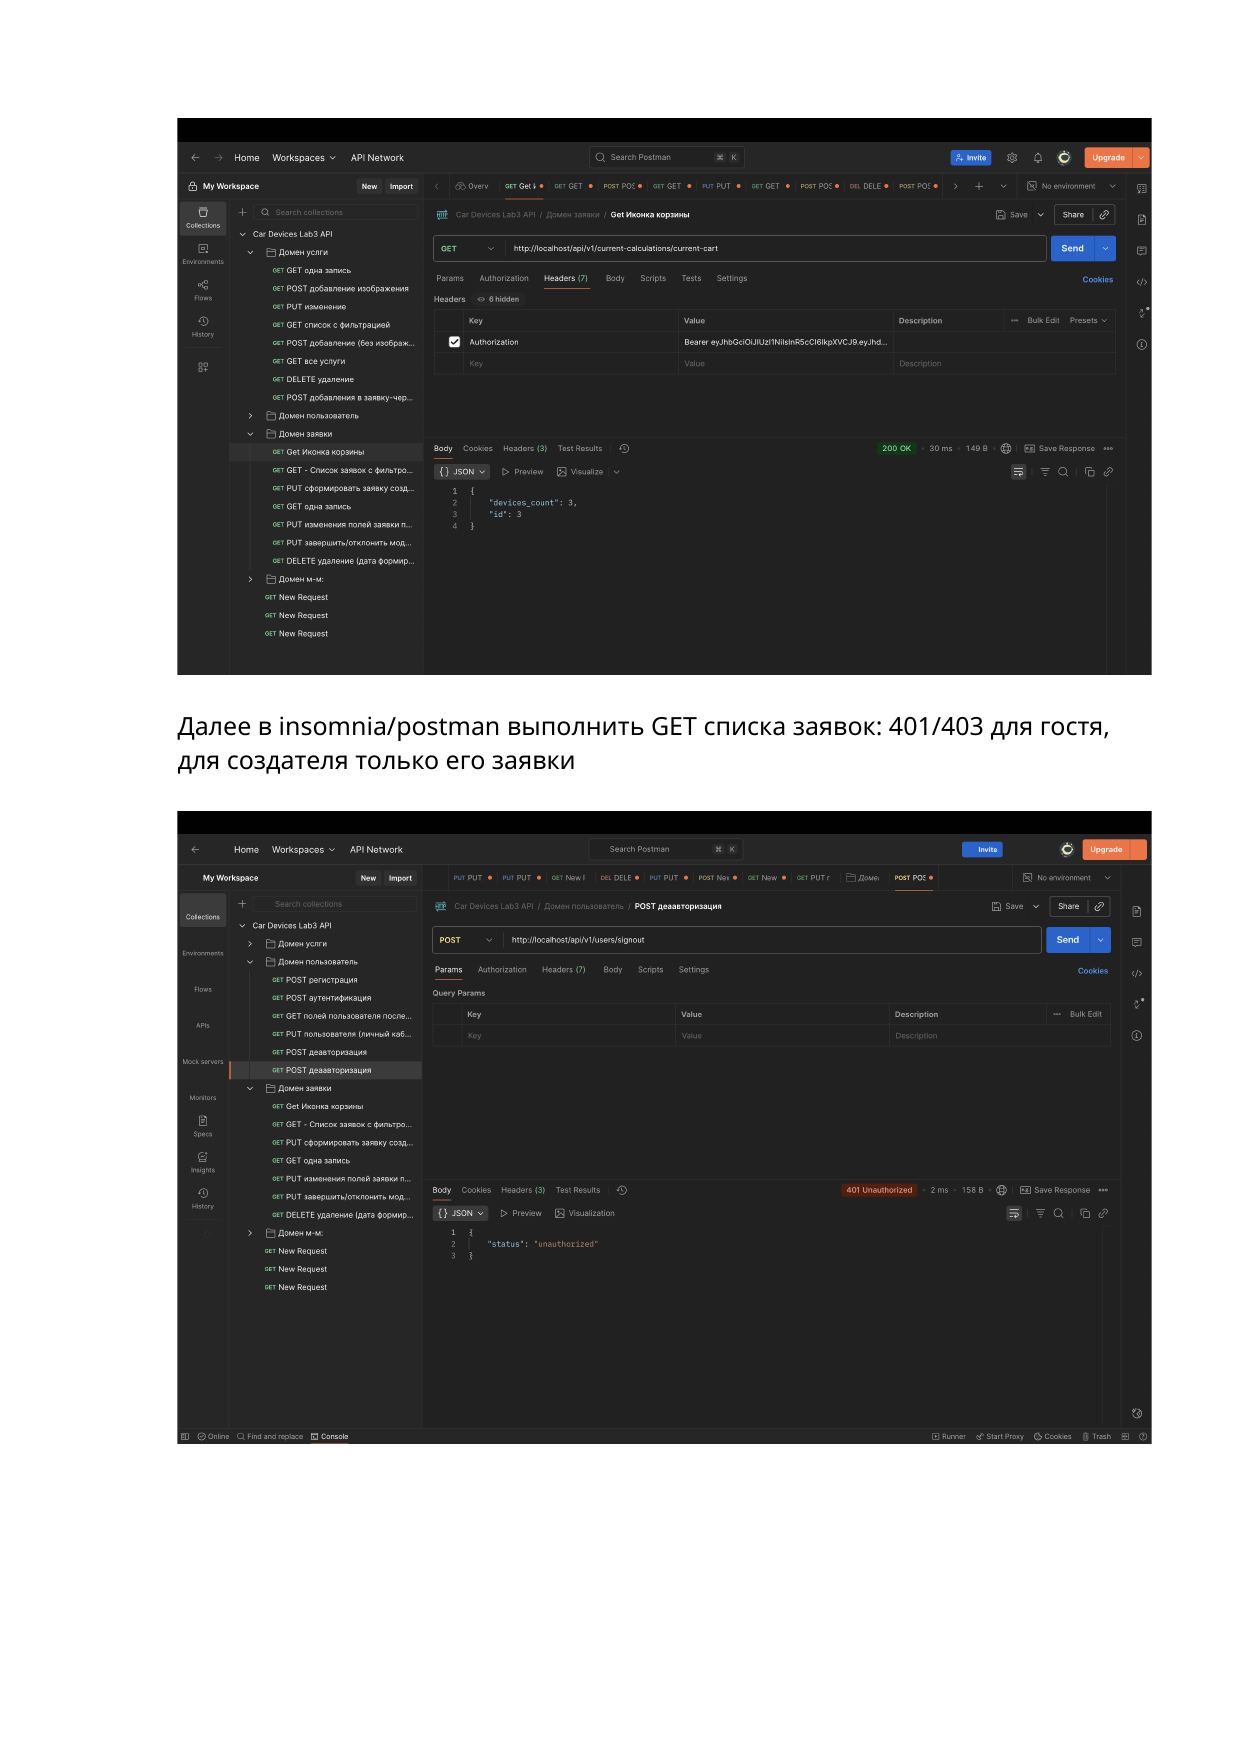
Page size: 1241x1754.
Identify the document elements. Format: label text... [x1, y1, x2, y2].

text Далее в insomnia/postman выполнить GET списка заявок: 401/403 для гостя, для создателя только его заявки [177, 709, 1152, 777]
picture [177, 118, 1152, 675]
picture [177, 811, 1152, 1444]
